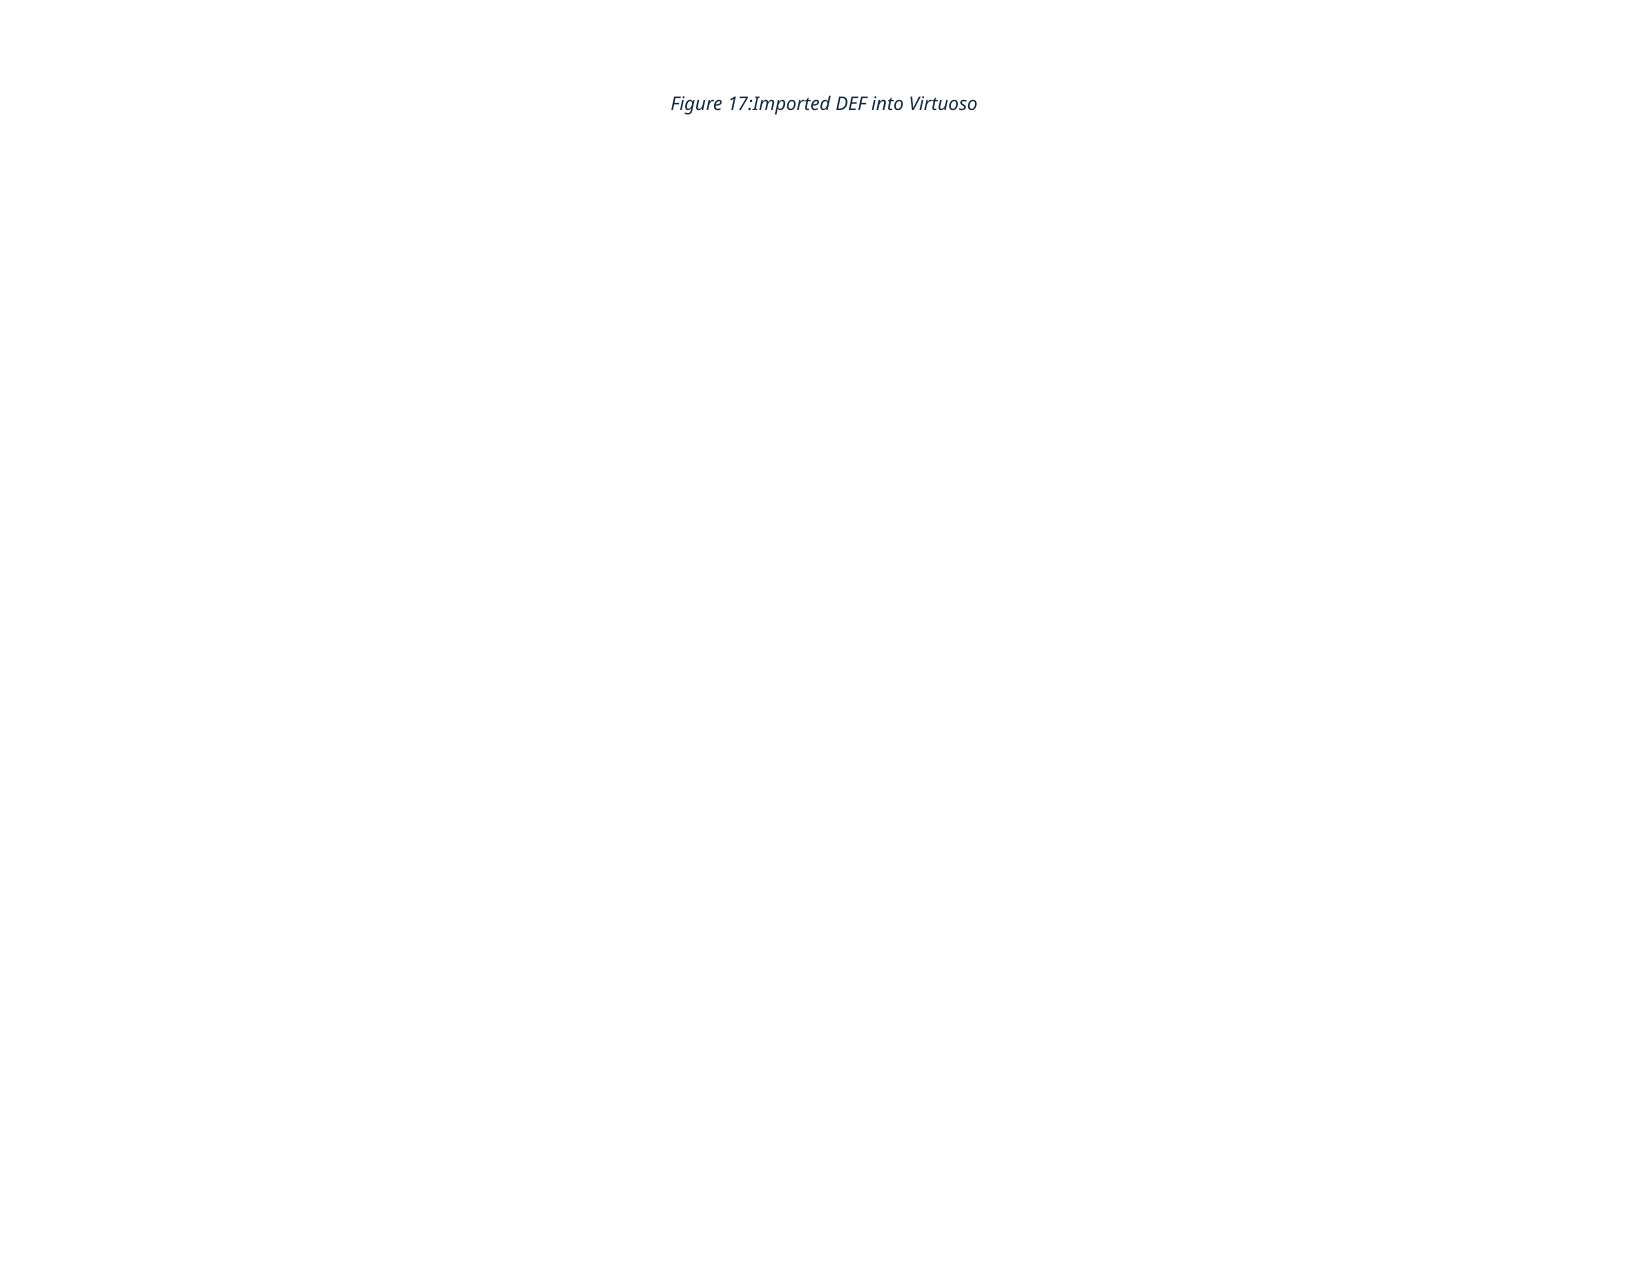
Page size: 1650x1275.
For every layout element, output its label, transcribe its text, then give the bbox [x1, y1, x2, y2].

text Figure 17:Imported DEF into Virtuoso [150, 90, 1500, 116]
